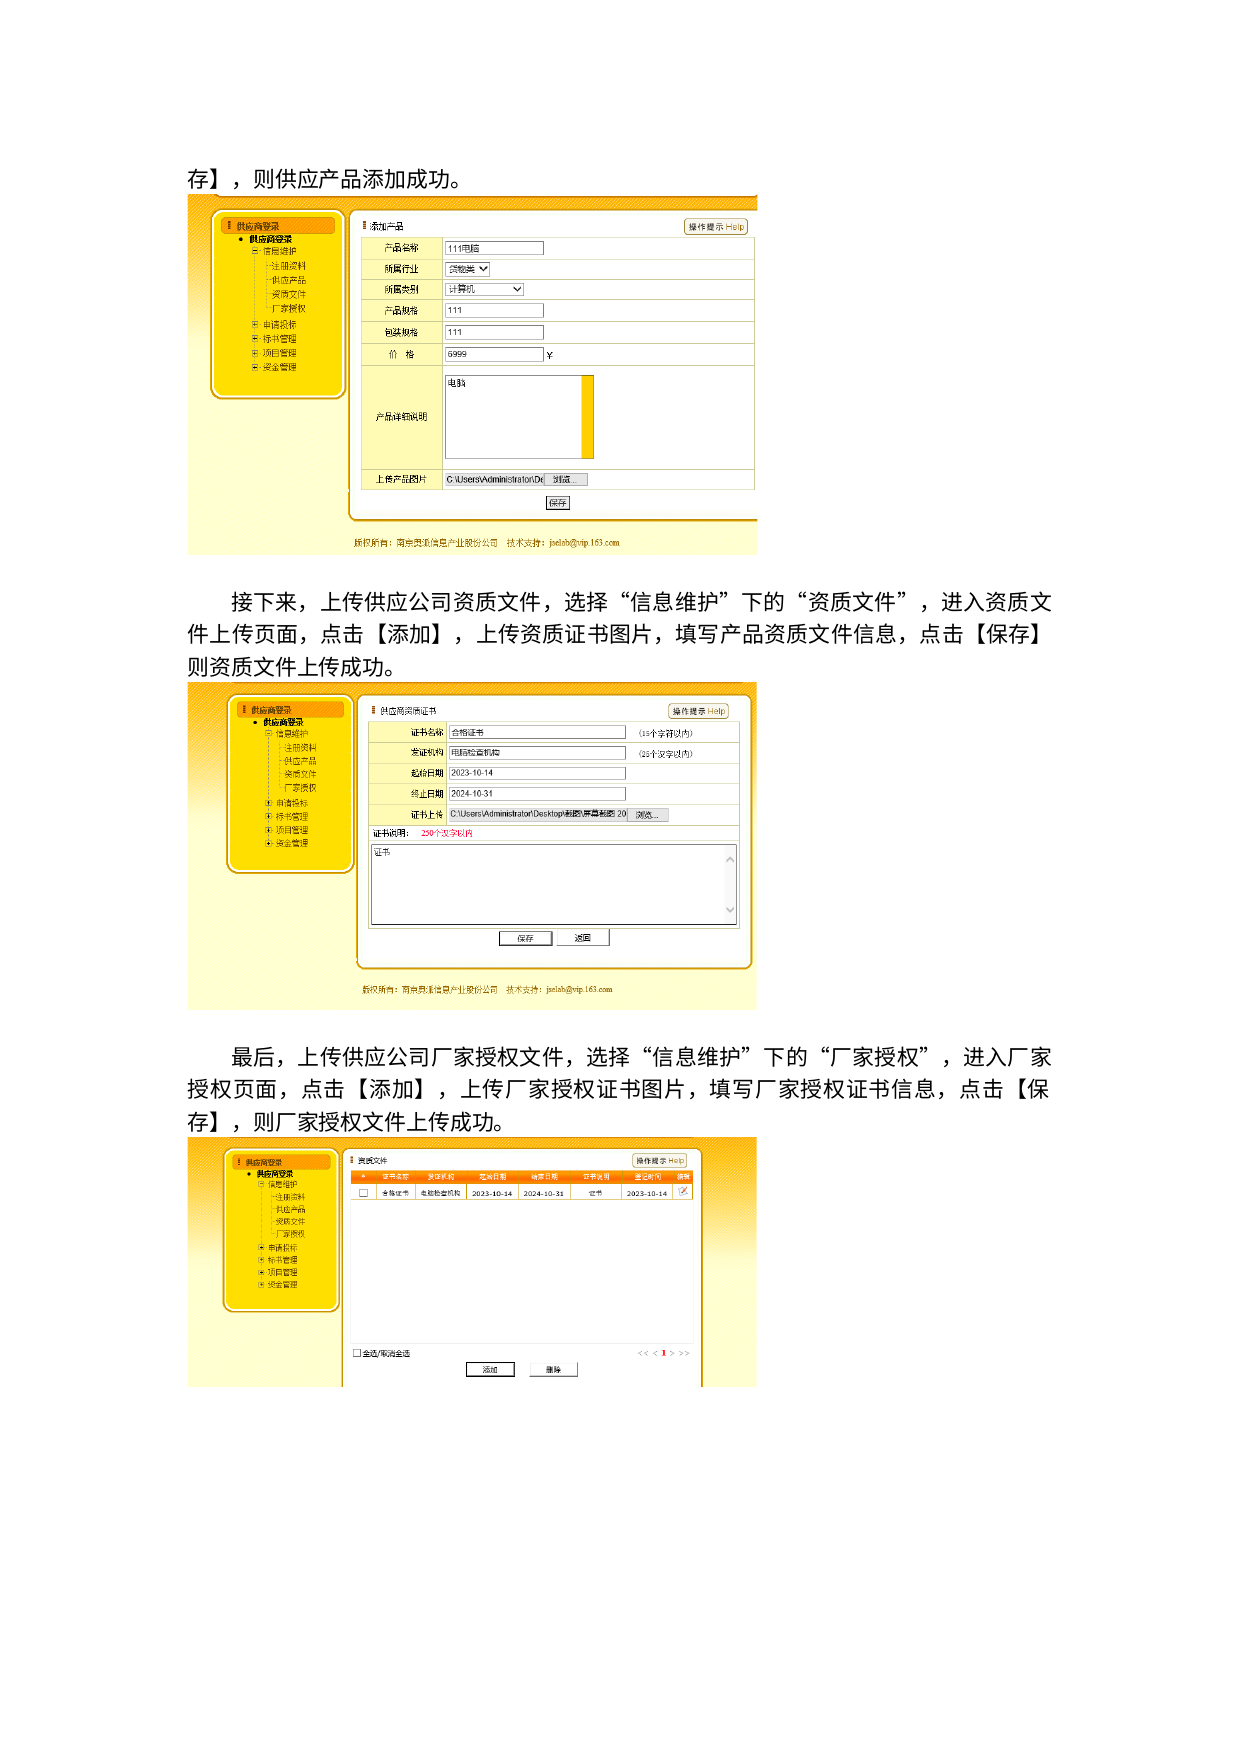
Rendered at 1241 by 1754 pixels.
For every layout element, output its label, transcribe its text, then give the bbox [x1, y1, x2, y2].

text 最后，上传供应公司厂家授权文件，选择“信息维护”下的“厂家授权”，进入厂家授权页面，点击【添加】，上传厂家授权证书图片，填写厂家授权证书信息，点击【保存】，则厂家授权文件上传成功。 [187, 1039, 1053, 1137]
text 接下来，上传供应公司资质文件，选择“信息维护”下的“资质文件”，进入资质文件上传页面，点击【添加】，上传资质证书图片，填写产品资质文件信息，点击【保存】，则资质文件上传成功。 [187, 584, 1053, 682]
picture [187, 1137, 757, 1387]
picture [187, 682, 757, 1010]
picture [187, 194, 758, 555]
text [187, 162, 1053, 194]
